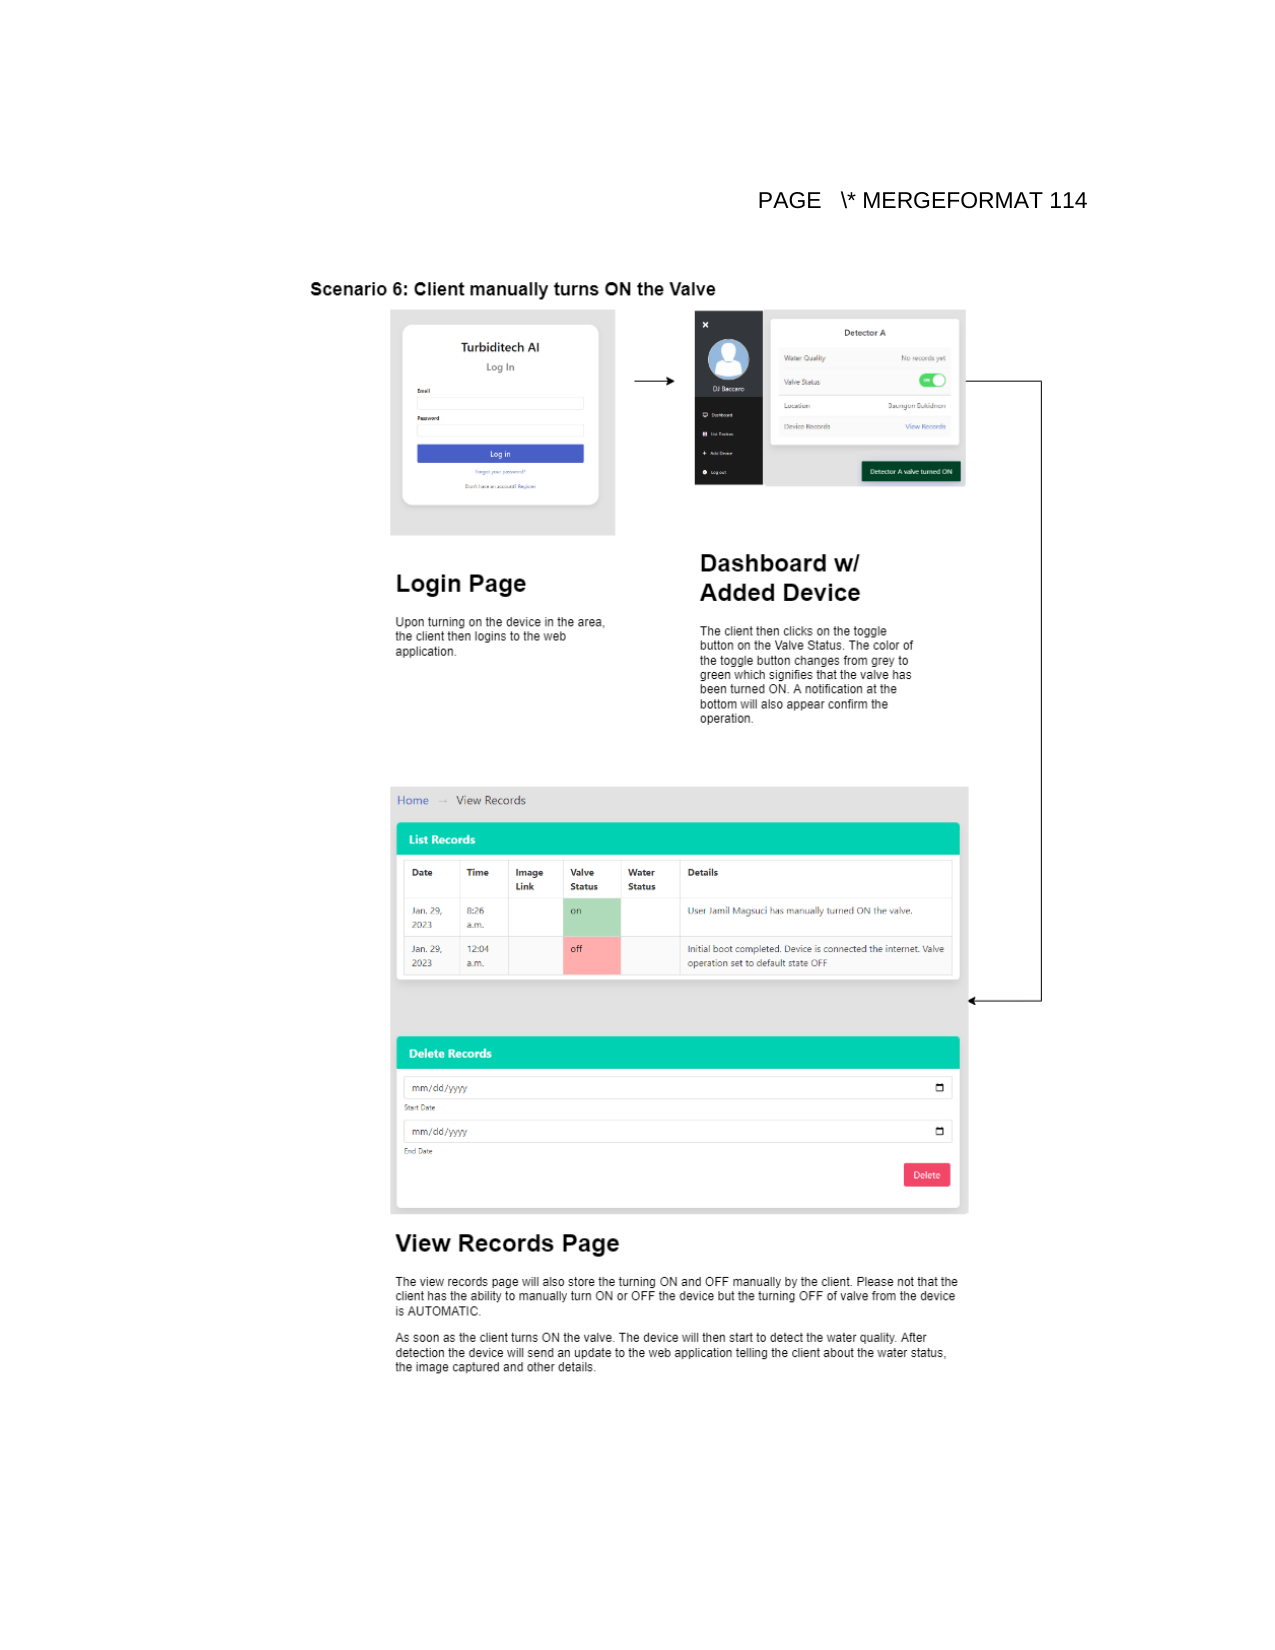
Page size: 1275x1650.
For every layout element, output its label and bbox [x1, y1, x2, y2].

picture [300, 270, 1050, 1417]
